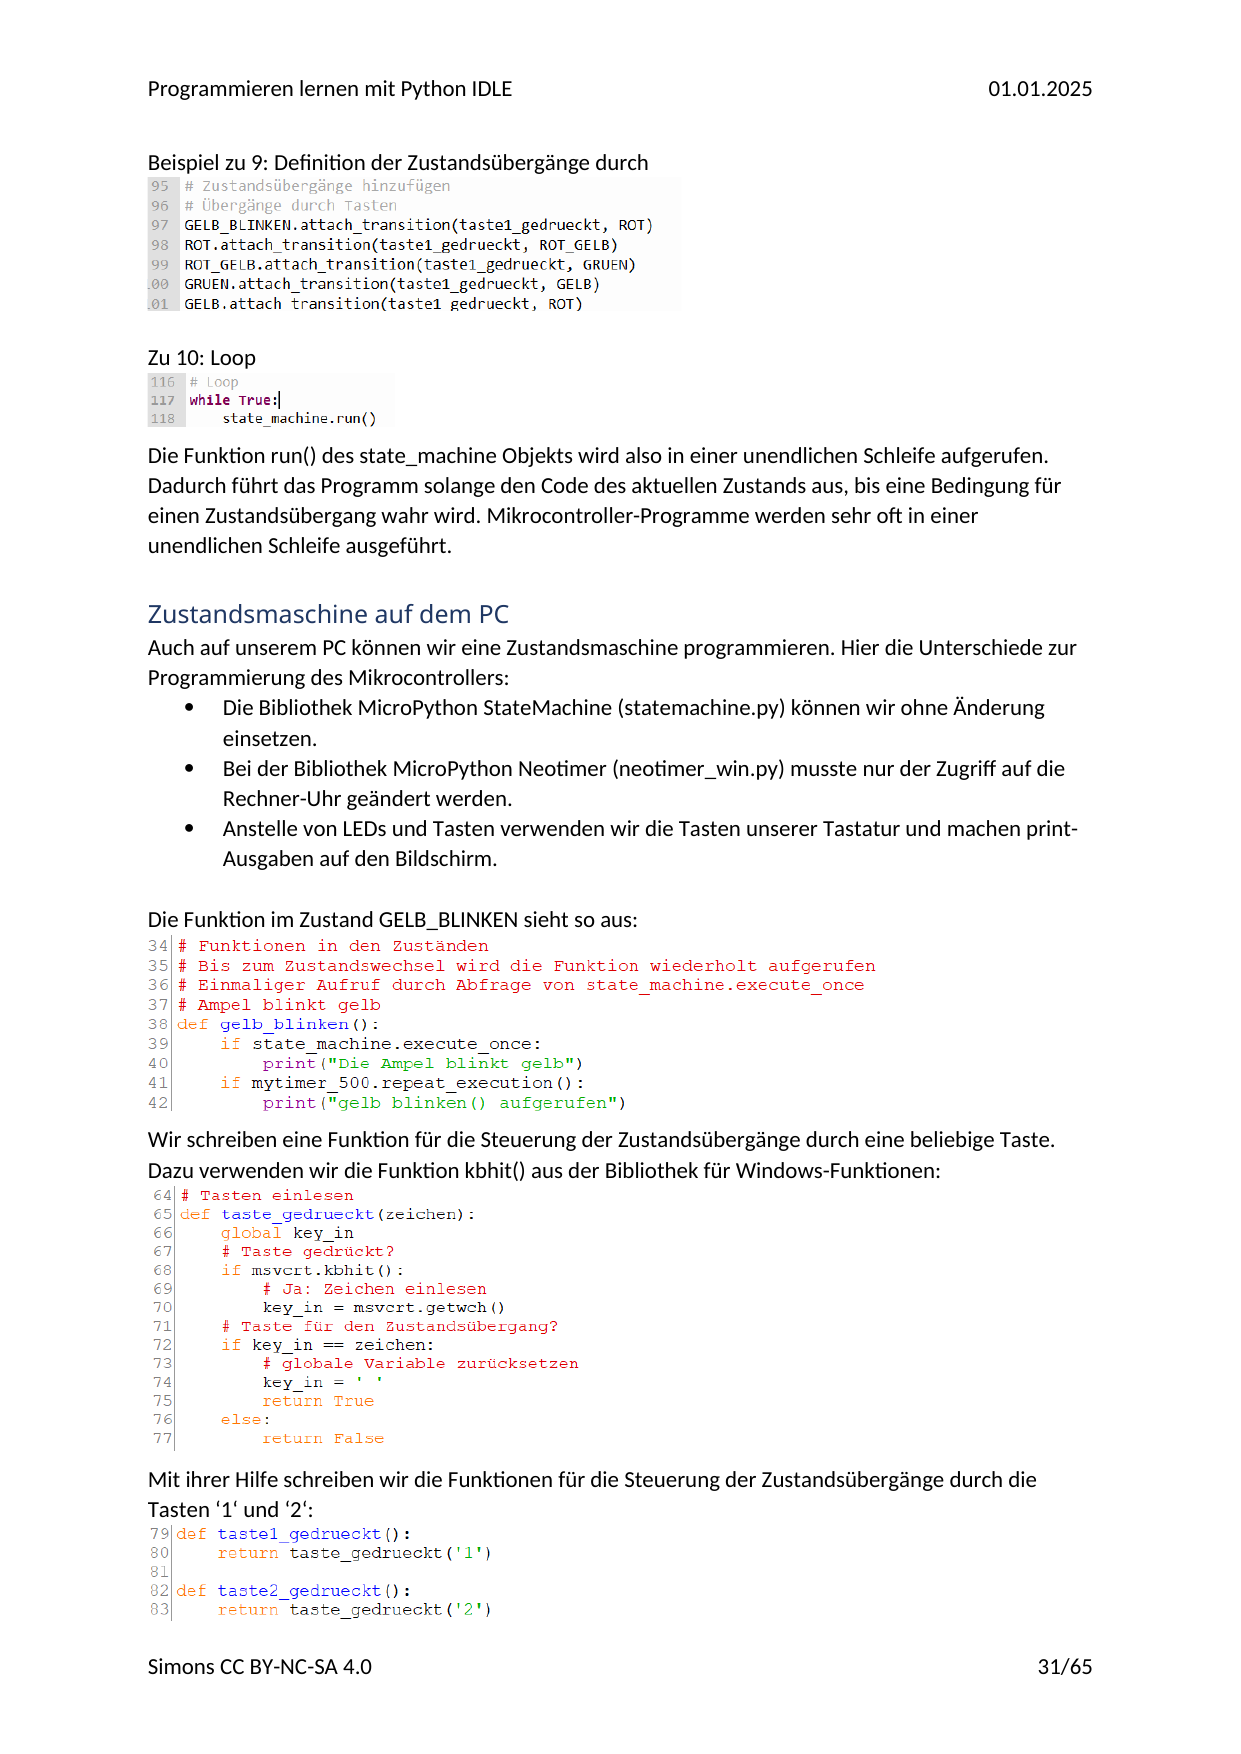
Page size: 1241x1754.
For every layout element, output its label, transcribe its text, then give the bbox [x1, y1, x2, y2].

text Mit ihrer Hilfe schreiben wir die Funktionen für die Steuerung der Zustandsübergänge durch die Tasten ‘1‘ und ‘2‘: [148, 1465, 1092, 1523]
text Die Funktion run() des state_machine Objekts wird also in einer unendlichen Schleife aufgerufen. Dadurch führt das Programm solange den Code des aktuellen Zustands aus, bis eine Bedingung für einen Zustandsübergang wahr wird. Mikrocontroller-Programme werden sehr oft in einer unendlichen Schleife ausgeführt. [148, 441, 1092, 560]
text Wir schreiben eine Funktion für die Steuerung der Zustandsübergänge durch eine beliebige Taste. Dazu verwenden wir die Funktion kbhit() aus der Bibliothek für Windows-Funktionen: [148, 1126, 1092, 1184]
text Auch auf unserem PC können wir eine Zustandsmaschine programmieren. Hier die Unterschiede zur Programmierung des Mikrocontrollers: [148, 633, 1092, 691]
text Zu 10: Loop [148, 343, 1092, 371]
picture [147, 1186, 615, 1451]
text Die Funktion im Zustand GELB_BLINKEN sieht so aus: [148, 905, 1092, 933]
list Anstelle von LEDs und Tasten verwenden wir die Tasten unserer Tastatur und machen print-Ausgaben auf den Bildschirm. [185, 814, 1092, 872]
picture [147, 373, 396, 427]
list Die Bibliothek MicroPython StateMachine (statemachine.py) können wir ohne Änderung einsetzen. [185, 693, 1092, 752]
subtitle Zustandsmaschine auf dem PC [148, 596, 1092, 630]
picture [147, 177, 682, 311]
list Bei der Bibliothek MicroPython Neotimer (neotimer_win.py) musste nur der Zugriff auf die Rechner-Uhr geändert werden. [185, 754, 1092, 812]
picture [147, 1525, 517, 1621]
picture [147, 935, 898, 1111]
text Beispiel zu 9: Definition der Zustandsübergänge durch [148, 148, 1092, 176]
